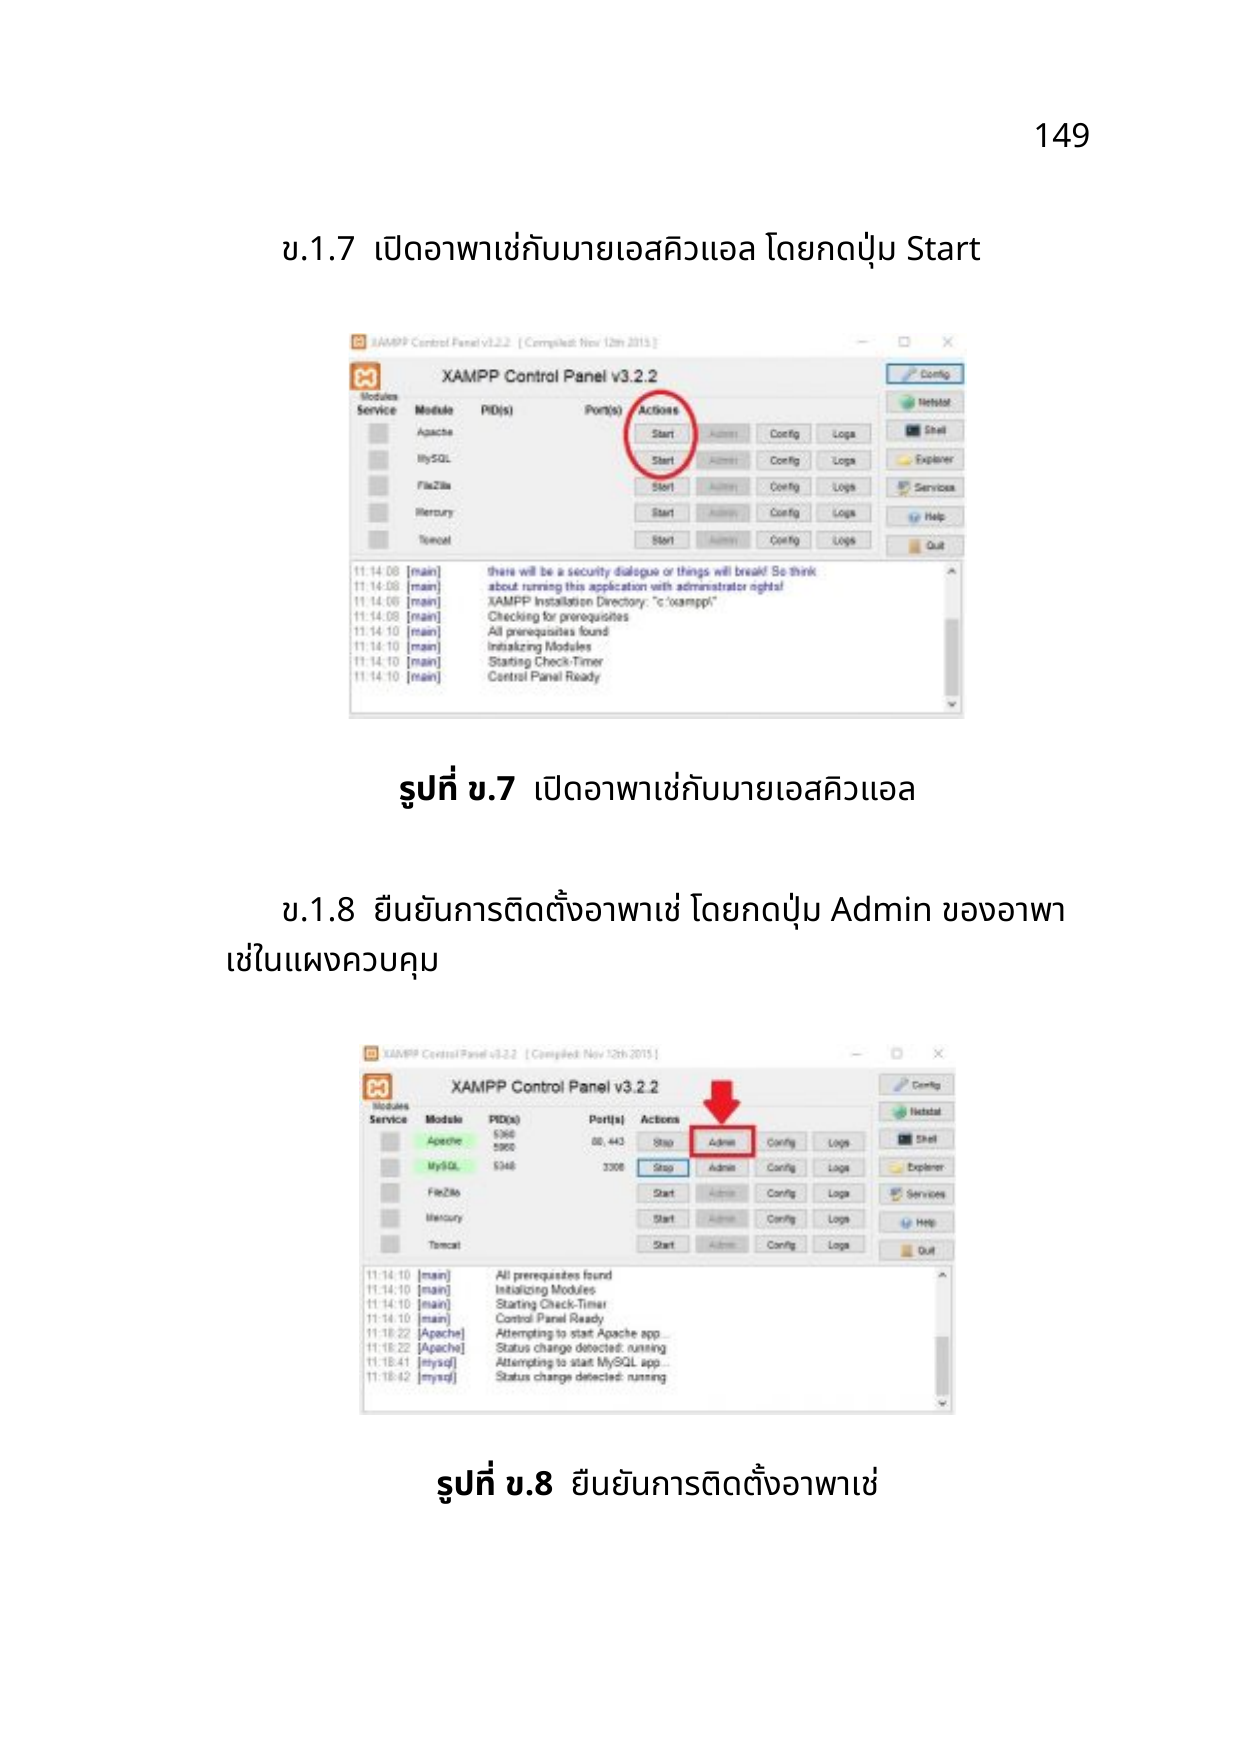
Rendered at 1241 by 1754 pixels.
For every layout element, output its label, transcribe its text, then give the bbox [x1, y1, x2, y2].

subtitle ข.1.8 ยืนยันการติดตั้งอาพาเช่ โดยกดปุ่ม Admin ของอาพาเช่ในแผงควบคุม [225, 886, 1090, 987]
subtitle ข.1.7 เปิดอาพาเช่กับมายเอสคิวแอล โดยกดปุ่ม Start [225, 225, 1090, 276]
picture [348, 333, 967, 719]
picture [359, 1044, 957, 1415]
